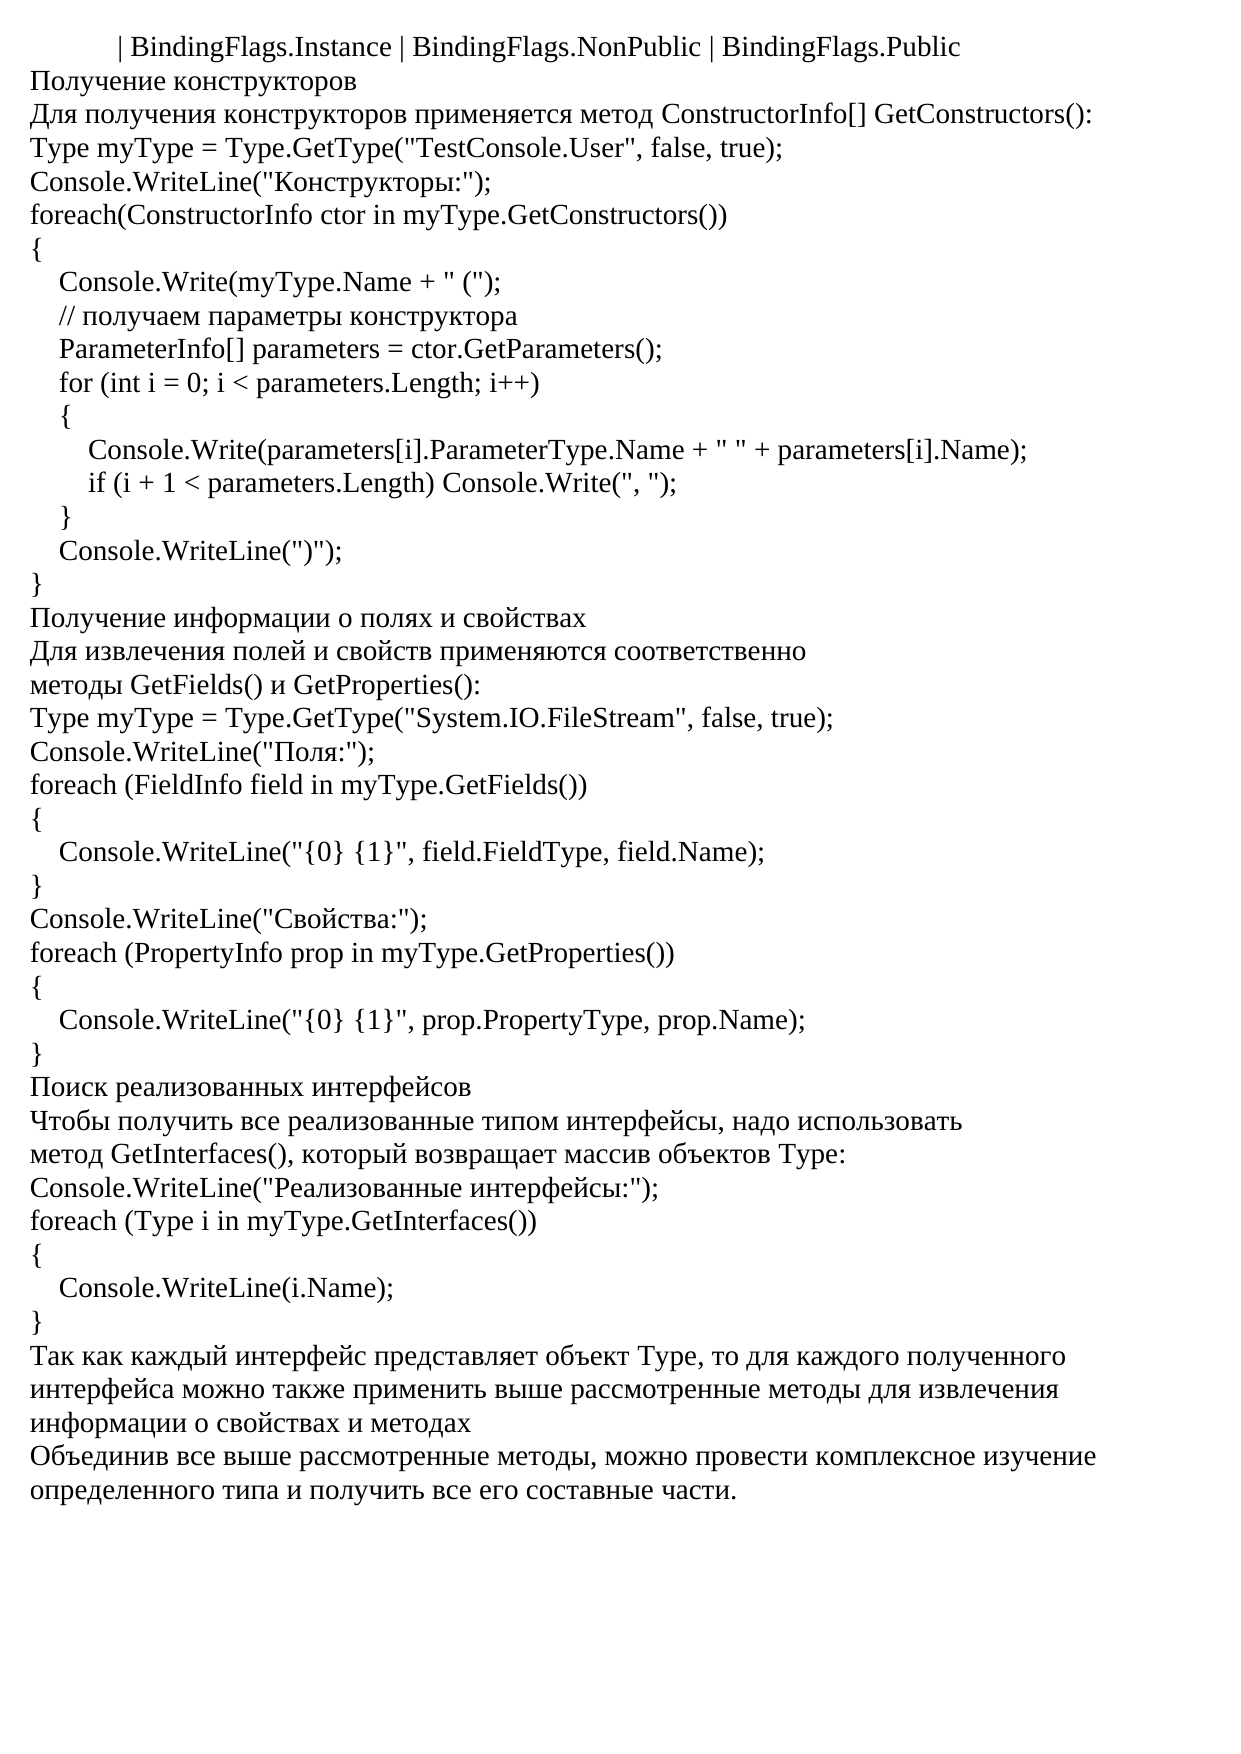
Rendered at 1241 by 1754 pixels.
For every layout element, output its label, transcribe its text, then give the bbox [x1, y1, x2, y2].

text Console.Write(myType.Name + " ("); [29, 264, 1211, 298]
text ParameterInfo[] parameters = ctor.GetParameters(); [29, 331, 1211, 365]
text Console.WriteLine("Свойства:"); [29, 902, 1211, 935]
text Получение конструкторов [29, 63, 1211, 97]
text Console.WriteLine(i.Name); [29, 1271, 1211, 1304]
text } [29, 868, 1211, 902]
text Чтобы получить все реализованные типом интерфейсы, надо использовать метод GetInterfaces(), который возвращает массив объектов Type: [29, 1103, 1211, 1170]
text for (int i = 0; i < parameters.Length; i++) [29, 365, 1211, 398]
text { [29, 398, 1211, 432]
text } [29, 566, 1211, 600]
text | BindingFlags.Instance | BindingFlags.NonPublic | BindingFlags.Public [29, 29, 1211, 63]
text { [29, 231, 1211, 264]
text if (i + 1 < parameters.Length) Console.Write(", "); [29, 466, 1211, 499]
text { [29, 801, 1211, 834]
text Получение информации о полях и свойствах [29, 600, 1211, 633]
text } [29, 499, 1211, 533]
text Так как каждый интерфейс представляет объект Type, то для каждого полученного интерфейса можно также применить выше рассмотренные методы для извлечения информации о свойствах и методах [29, 1338, 1211, 1438]
text foreach(ConstructorInfo ctor in myType.GetConstructors()) [29, 197, 1211, 231]
text Console.WriteLine("{0} {1}", prop.PropertyType, prop.Name); [29, 1002, 1211, 1036]
text Console.WriteLine("{0} {1}", field.FieldType, field.Name); [29, 834, 1211, 868]
text foreach (FieldInfo field in myType.GetFields()) [29, 767, 1211, 801]
text // получаем параметры конструктора [29, 298, 1211, 331]
text Объединив все выше рассмотренные методы, можно провести комплексное изучение определенного типа и получить все его составные части. [29, 1438, 1211, 1505]
text Console.WriteLine(")"); [29, 533, 1211, 566]
text foreach (PropertyInfo prop in myType.GetProperties()) [29, 935, 1211, 969]
text Поиск реализованных интерфейсов [29, 1069, 1211, 1103]
text Type myType = Type.GetType("System.IO.FileStream", false, true); [29, 700, 1211, 734]
text Console.Write(parameters[i].ParameterType.Name + " " + parameters[i].Name); [29, 432, 1211, 466]
text Console.WriteLine("Реализованные интерфейсы:"); [29, 1170, 1211, 1203]
text { [29, 1237, 1211, 1271]
text Для получения конструкторов применяется метод ConstructorInfo[] GetConstructors(): [29, 97, 1211, 130]
text } [29, 1036, 1211, 1069]
text foreach (Type i in myType.GetInterfaces()) [29, 1203, 1211, 1237]
text Type myType = Type.GetType("TestConsole.User", false, true); [29, 130, 1211, 164]
text } [29, 1304, 1211, 1338]
text Console.WriteLine("Поля:"); [29, 734, 1211, 767]
text Console.WriteLine("Конструкторы:"); [29, 164, 1211, 197]
text { [29, 969, 1211, 1002]
text Для извлечения полей и свойств применяются соответственно методы GetFields() и GetProperties(): [29, 633, 1211, 700]
